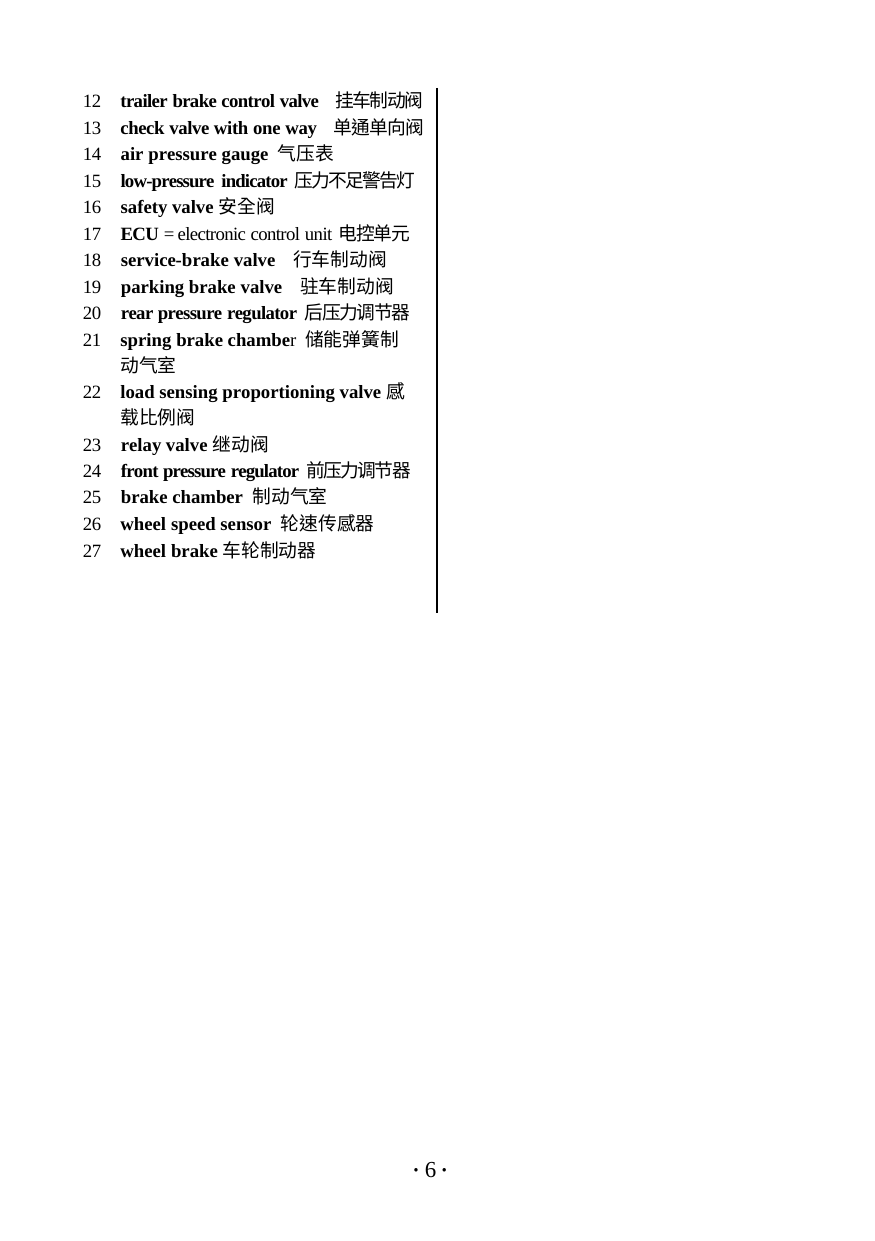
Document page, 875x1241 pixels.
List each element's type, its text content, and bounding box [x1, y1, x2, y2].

list load sensing proportioning valve 感载比例阀 [83, 378, 411, 430]
list relay valve 继动阀 [83, 431, 425, 456]
list trailer brake control valve 挂车制动阀 [83, 87, 425, 113]
list parking brake valve 驻车制动阀 [83, 273, 425, 298]
list rear pressure regulator 后压力调节器 [83, 299, 425, 325]
list wheel brake 车轮制动器 [83, 537, 425, 562]
list front pressure regulator 前压力调节器 [83, 457, 425, 483]
list service-brake valve 行车制动阀 [83, 246, 425, 272]
list ECU = electronic control unit 电控单元 [83, 220, 425, 245]
list low-pressure indicator 压力不足警告灯 [83, 167, 425, 192]
list spring brake chamber 储能弹簧制动气室 [83, 326, 399, 378]
list safety valve 安全阀 [83, 193, 425, 219]
list air pressure gauge 气压表 [83, 140, 425, 166]
list brake chamber 制动气室 [83, 484, 425, 509]
list check valve with one way 单通单向阀 [83, 114, 425, 139]
list wheel speed sensor 轮速传感器 [83, 510, 425, 536]
